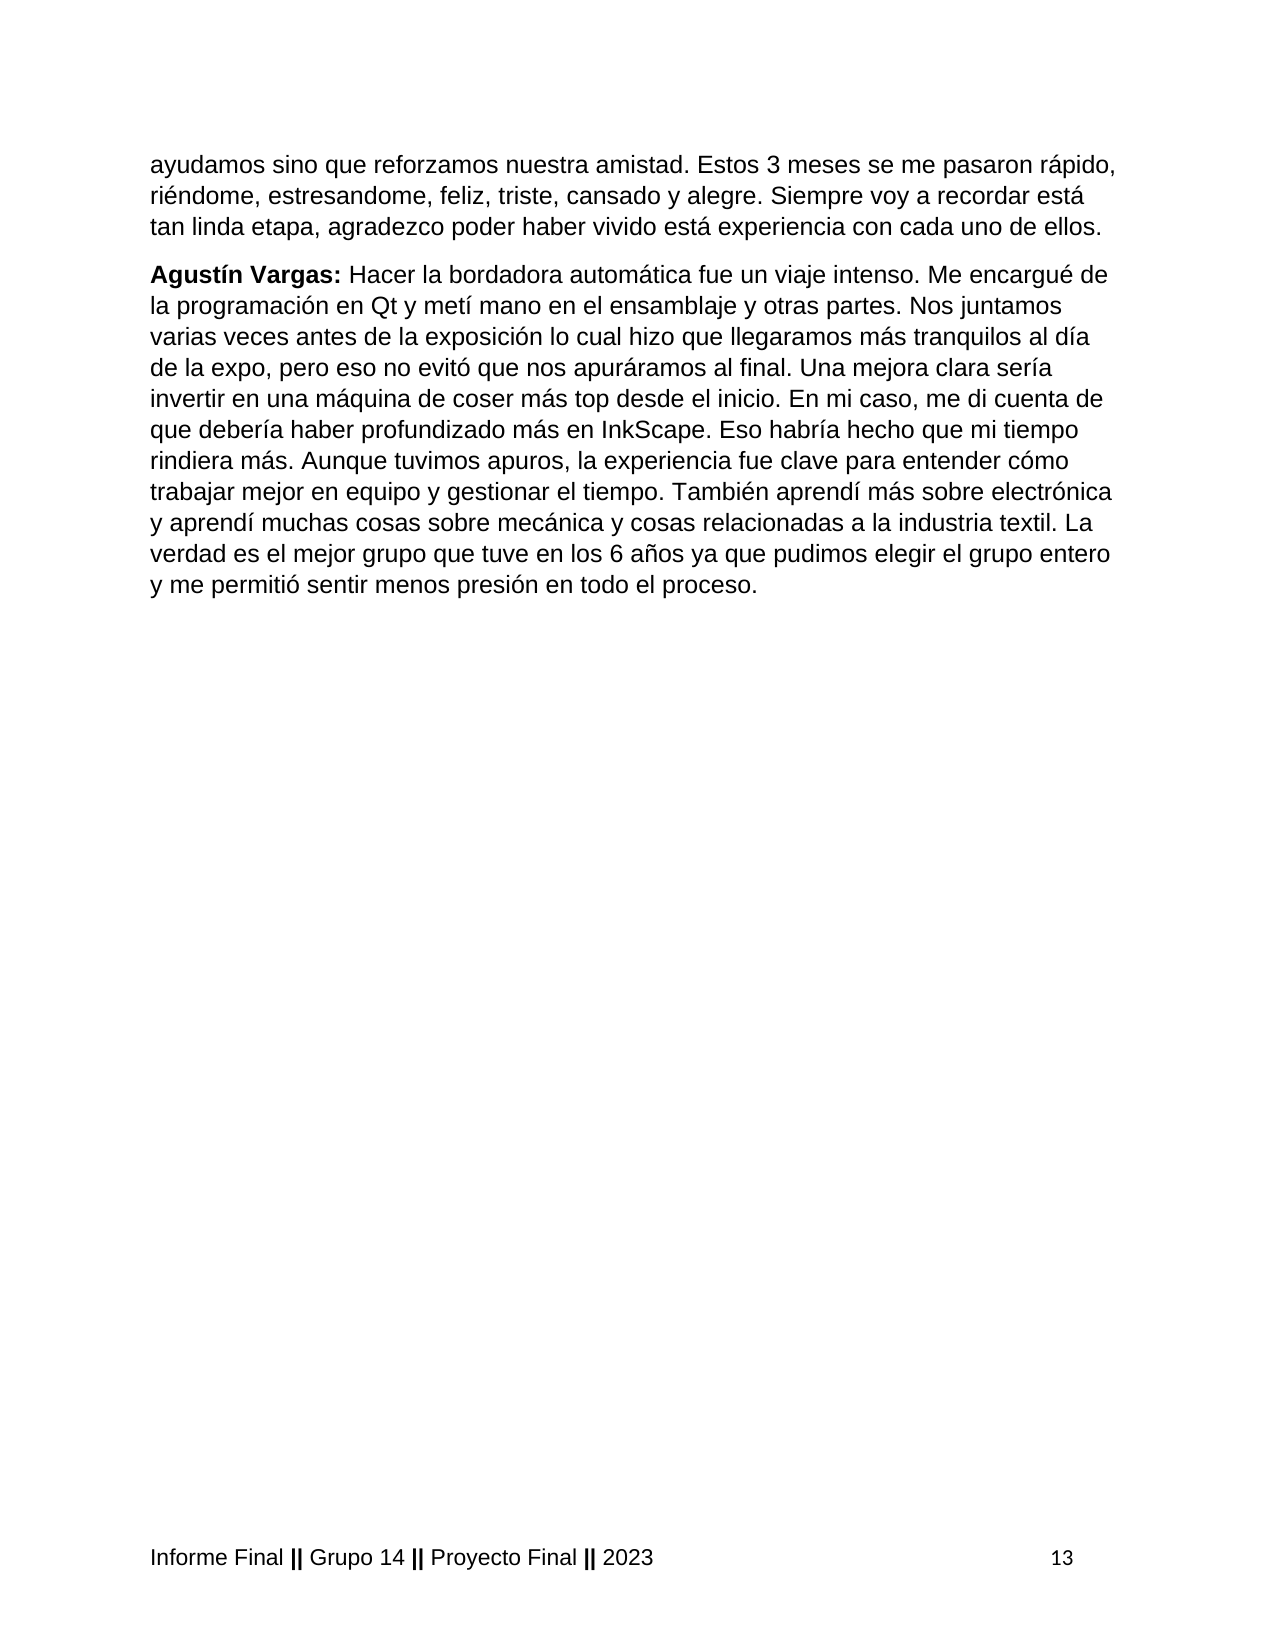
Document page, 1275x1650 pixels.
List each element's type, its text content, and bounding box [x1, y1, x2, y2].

text Agustín Vargas: Hacer la bordadora automática fue un viaje intenso. Me encargué de la programación en Qt y metí mano en el ensamblaje y otras partes. Nos juntamos varias veces antes de la exposición lo cual hizo que llegaramos más tranquilos al día de la expo, pero eso no evitó que nos apuráramos al final. Una mejora clara sería invertir en una máquina de coser más top desde el inicio. En mi caso, me di cuenta de que debería haber profundizado más en InkScape. Eso habría hecho que mi tiempo rindiera más. Aunque tuvimos apuros, la experiencia fue clave para entender cómo trabajar mejor en equipo y gestionar el tiempo. También aprendí más sobre electrónica y aprendí muchas cosas sobre mecánica y cosas relacionadas a la industria textil. La verdad es el mejor grupo que tuve en los 6 años ya que pudimos elegir el grupo entero y me permitió sentir menos presión en todo el proceso. [150, 260, 1125, 599]
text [150, 150, 1125, 241]
